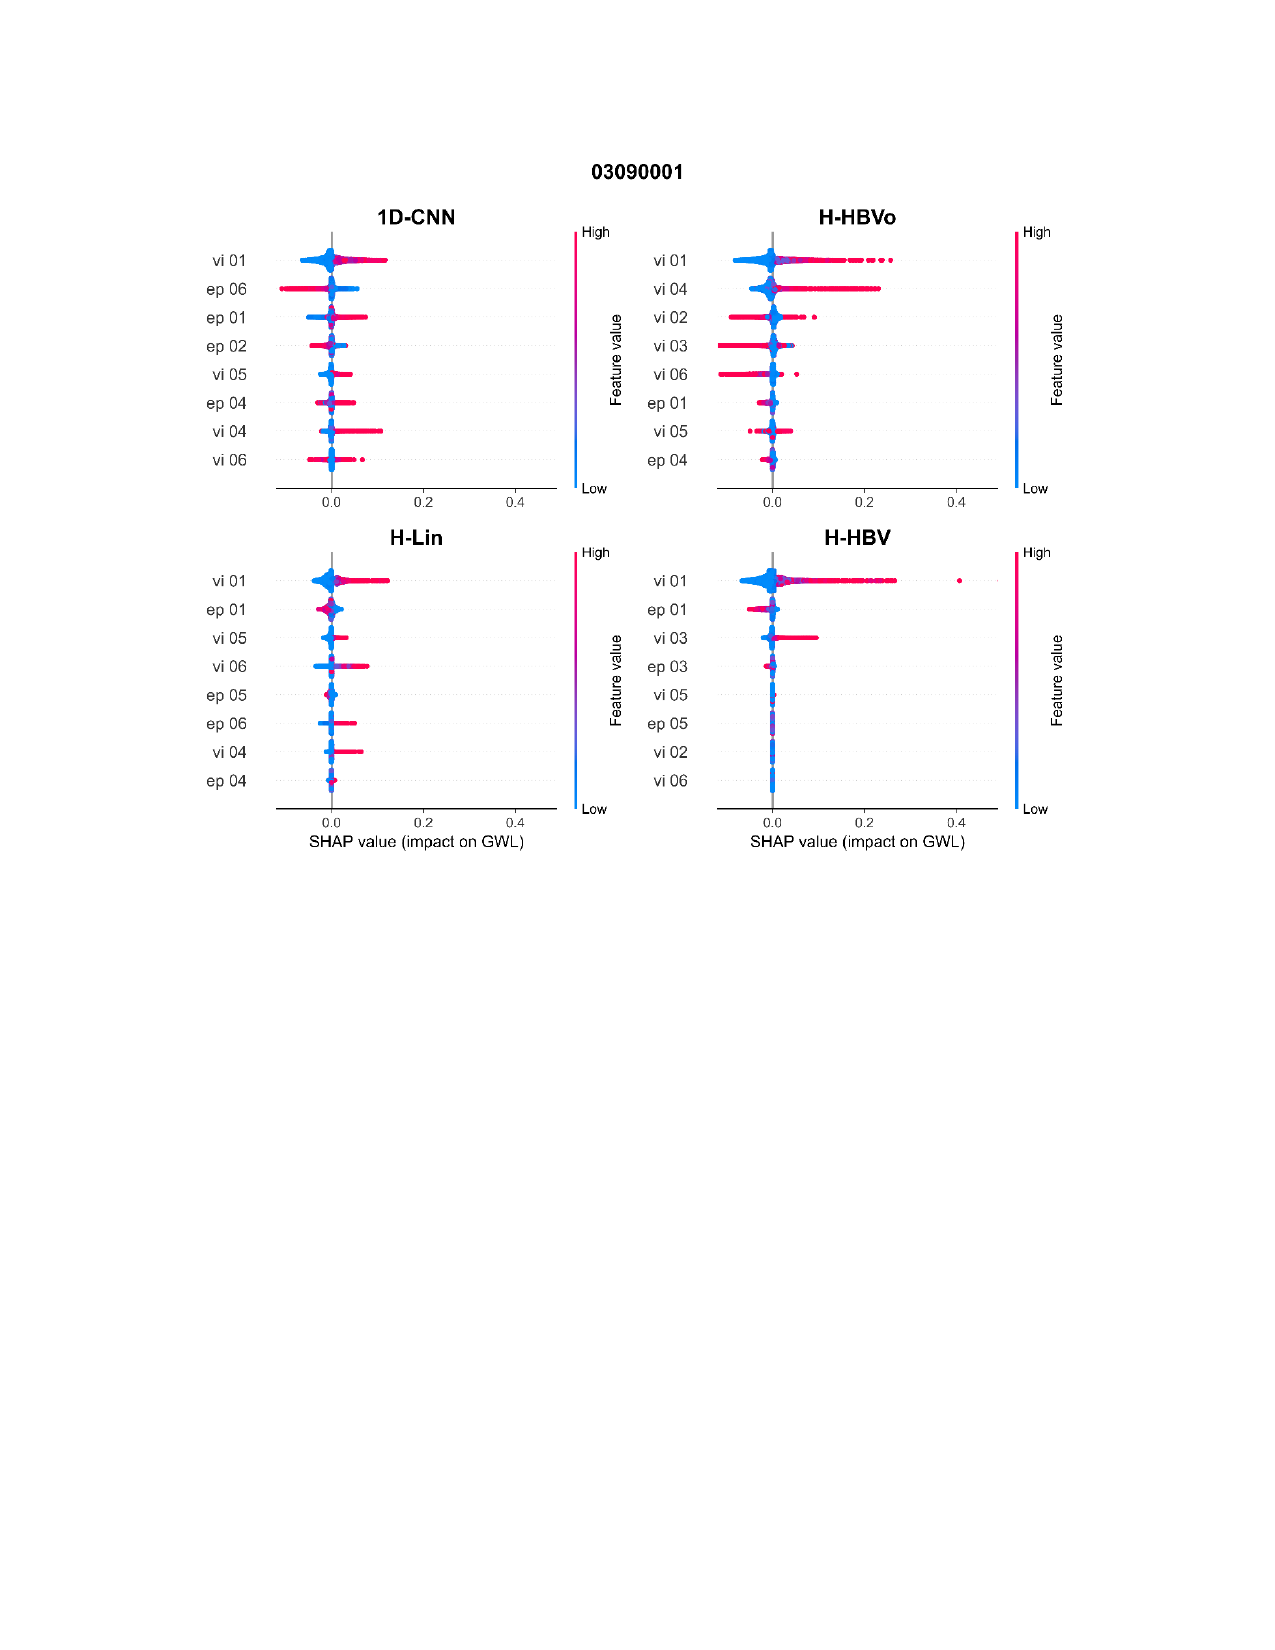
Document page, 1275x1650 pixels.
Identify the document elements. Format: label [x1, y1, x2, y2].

picture [187, 150, 1088, 870]
